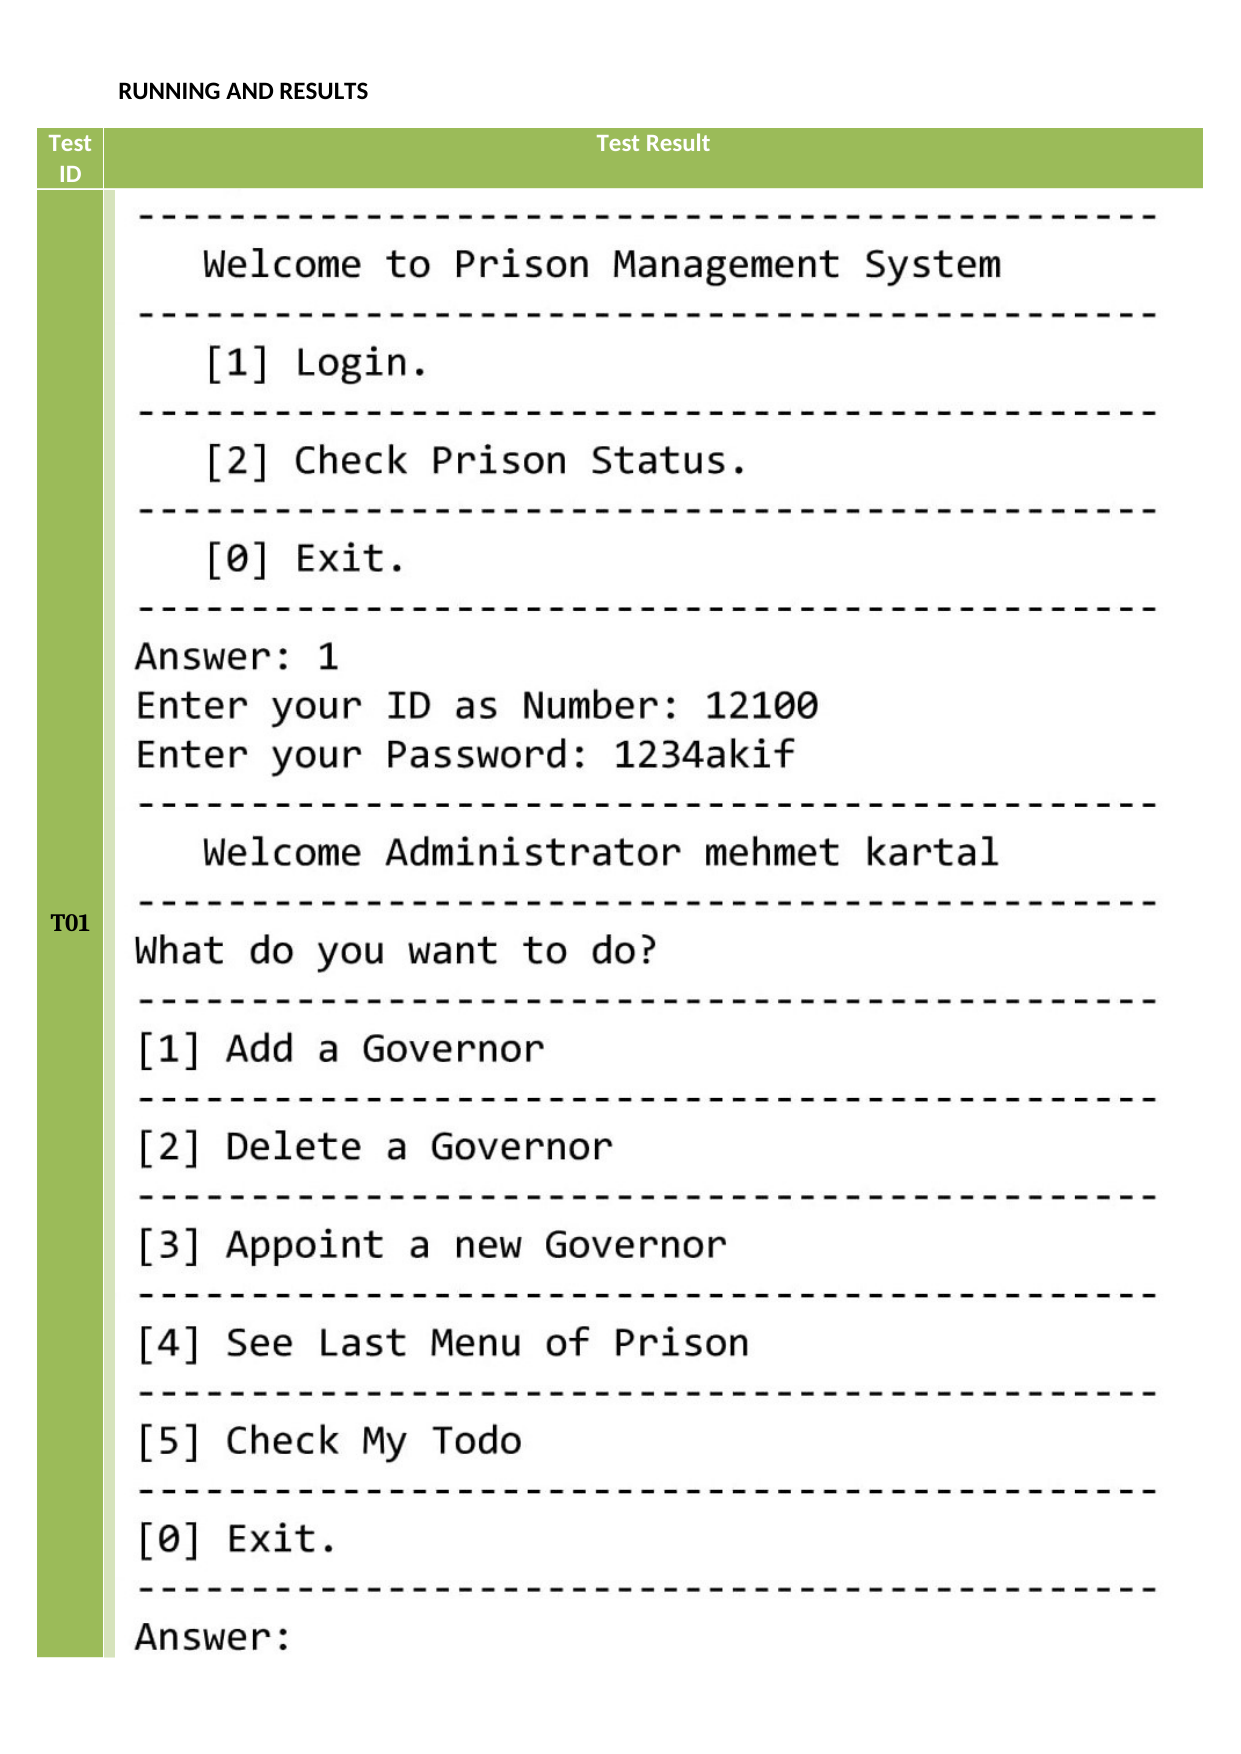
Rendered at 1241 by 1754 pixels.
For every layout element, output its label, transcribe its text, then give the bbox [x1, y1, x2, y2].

table_cell T01 [37, 190, 103, 1657]
picture [115, 189, 1203, 1658]
table_header Test ID [37, 128, 103, 188]
table_header Test Result [104, 128, 1203, 188]
table_cell [104, 190, 115, 1657]
text RUNNING AND RESULTS [112, 75, 1165, 106]
